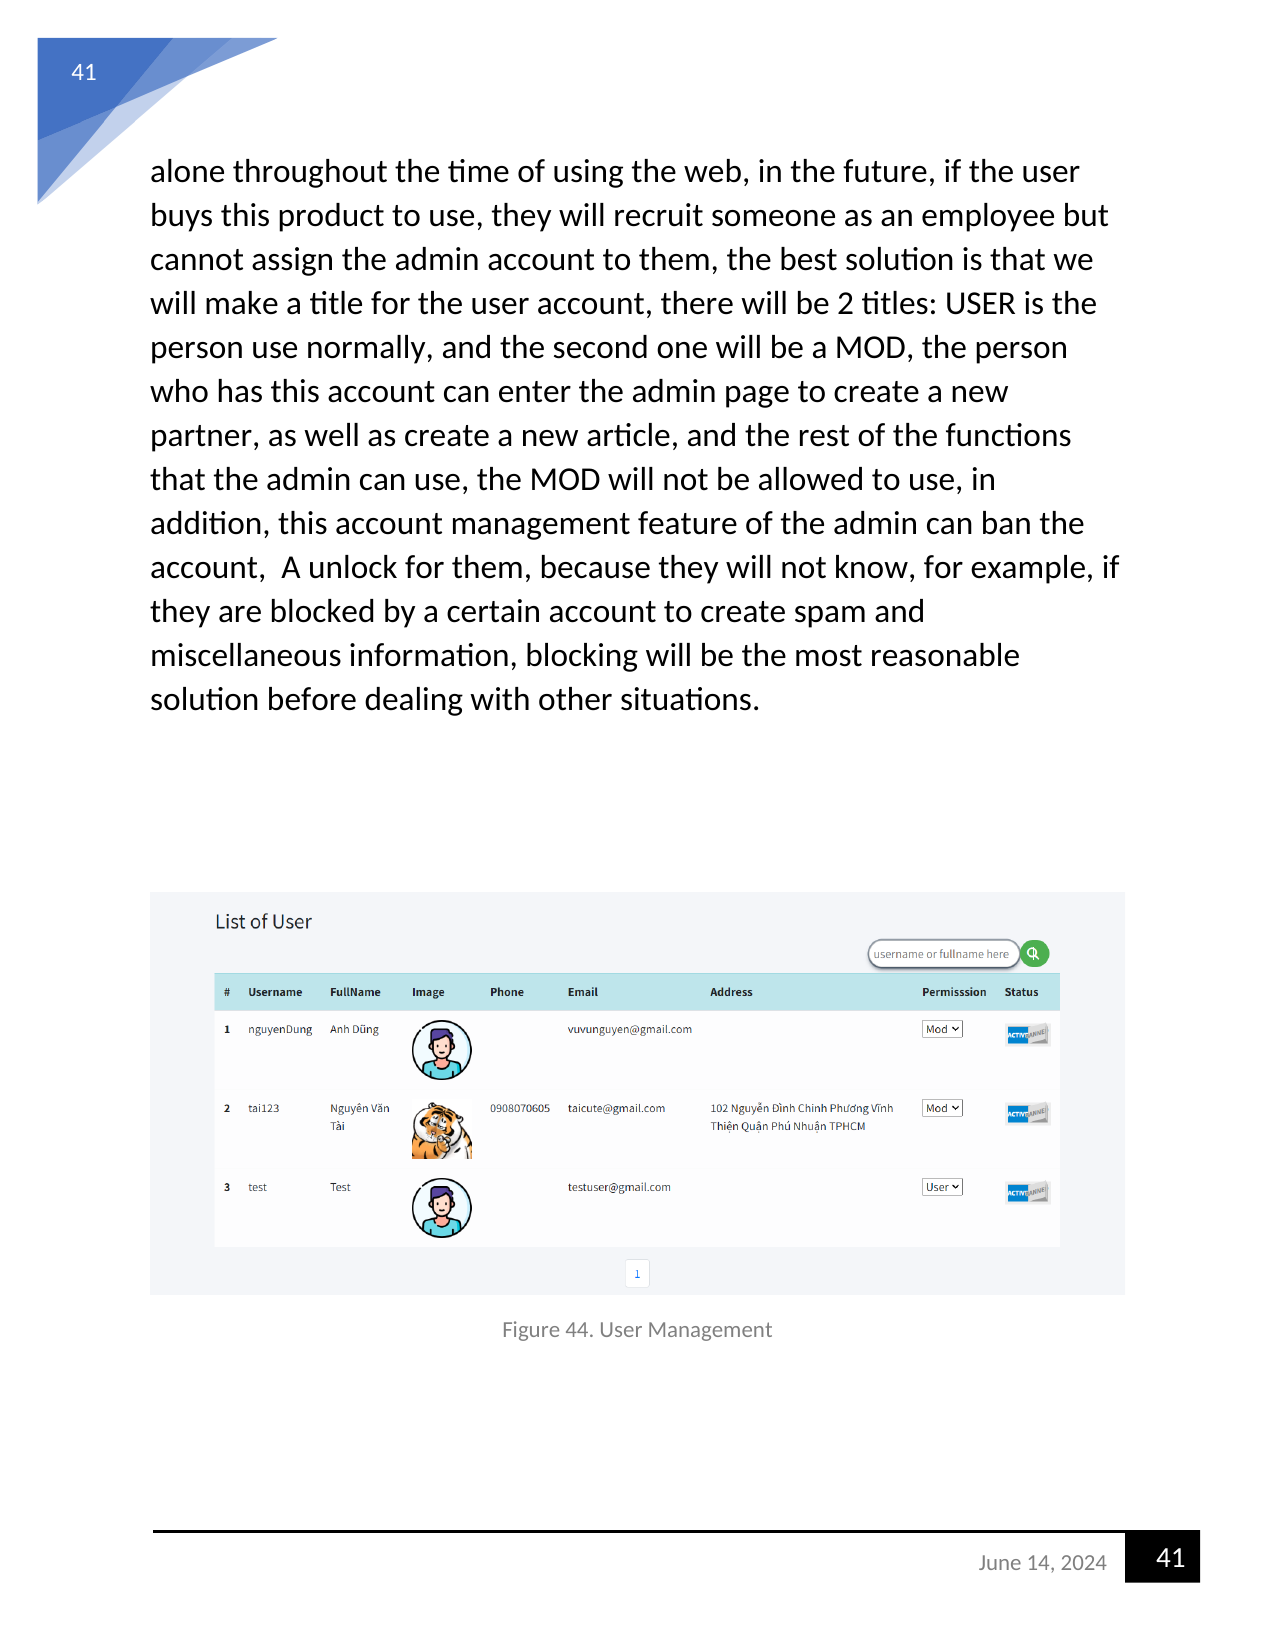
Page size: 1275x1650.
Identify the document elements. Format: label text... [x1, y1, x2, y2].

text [150, 150, 1125, 718]
picture [37, 37, 279, 206]
picture [150, 892, 1125, 1295]
text Figure 44. User Management [150, 1295, 1125, 1343]
